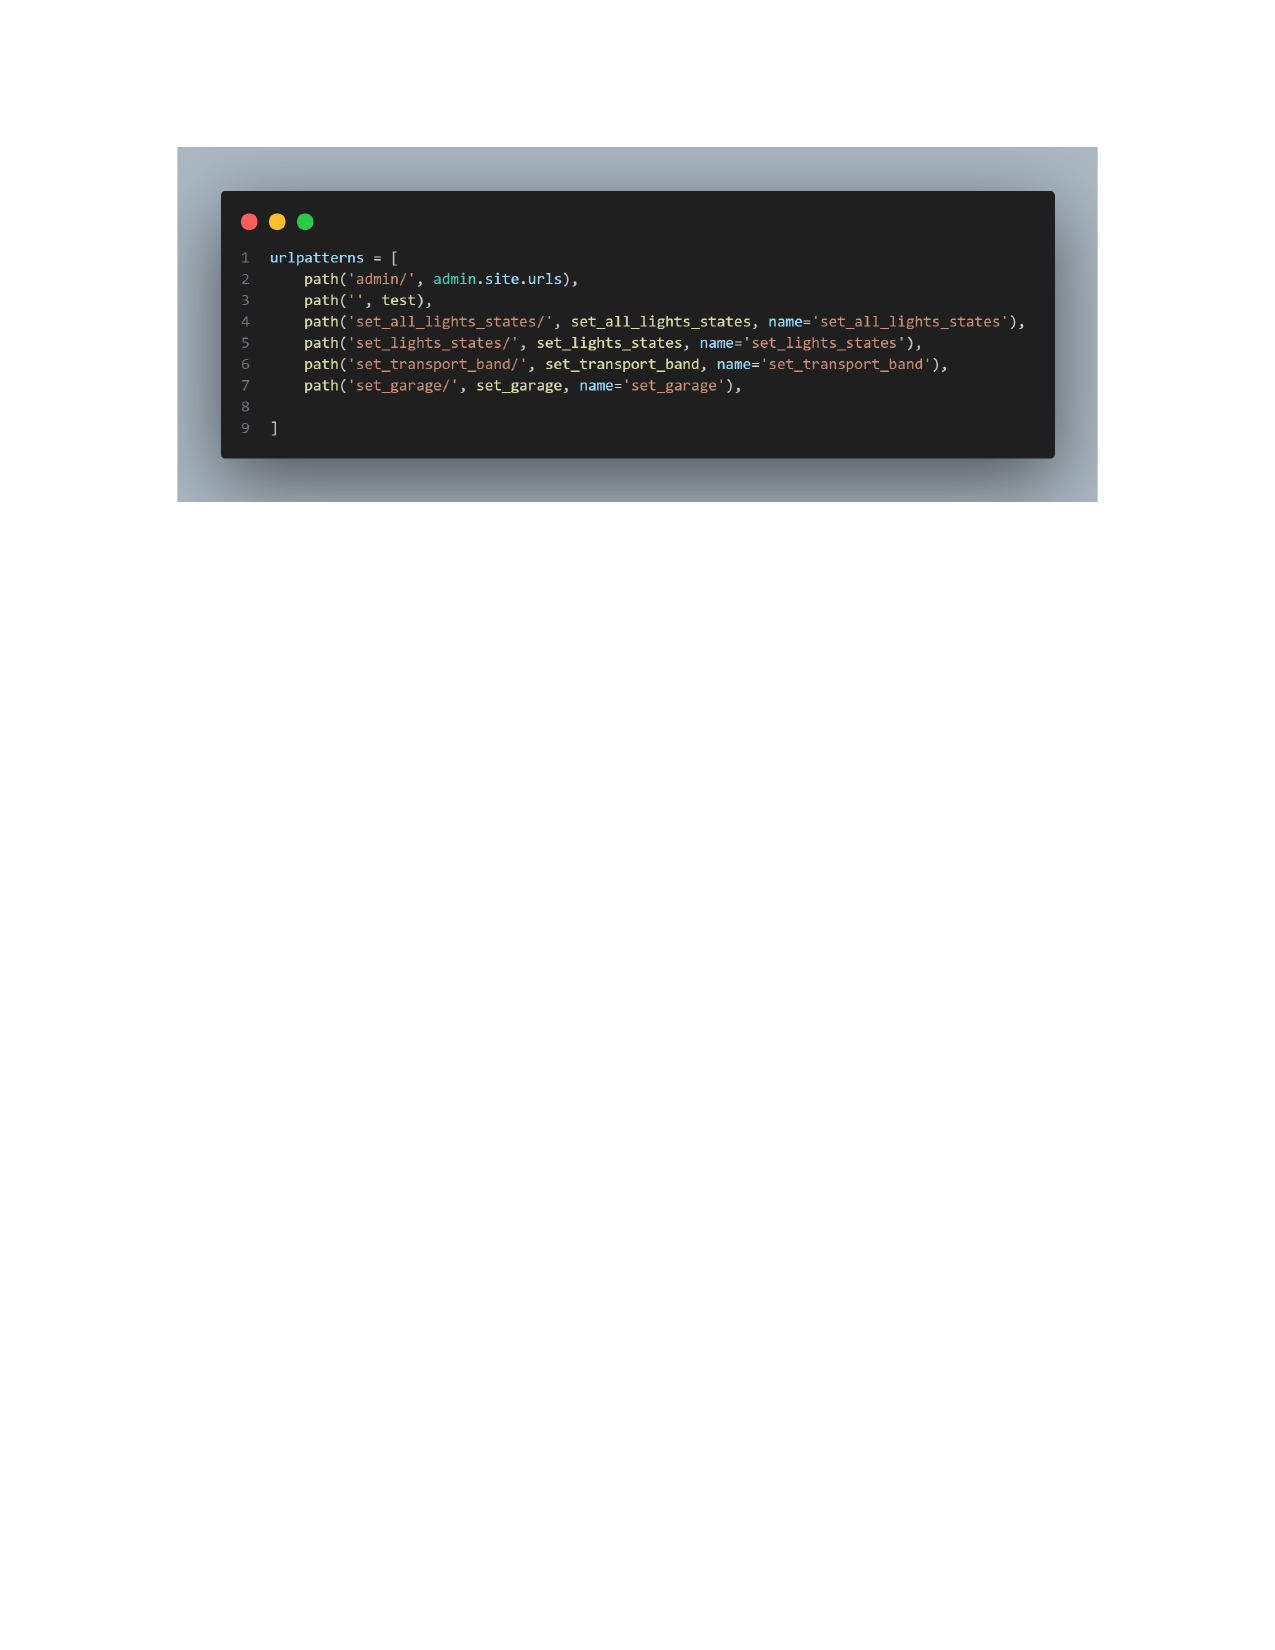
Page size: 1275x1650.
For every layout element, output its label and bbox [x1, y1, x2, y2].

picture [177, 147, 1098, 502]
